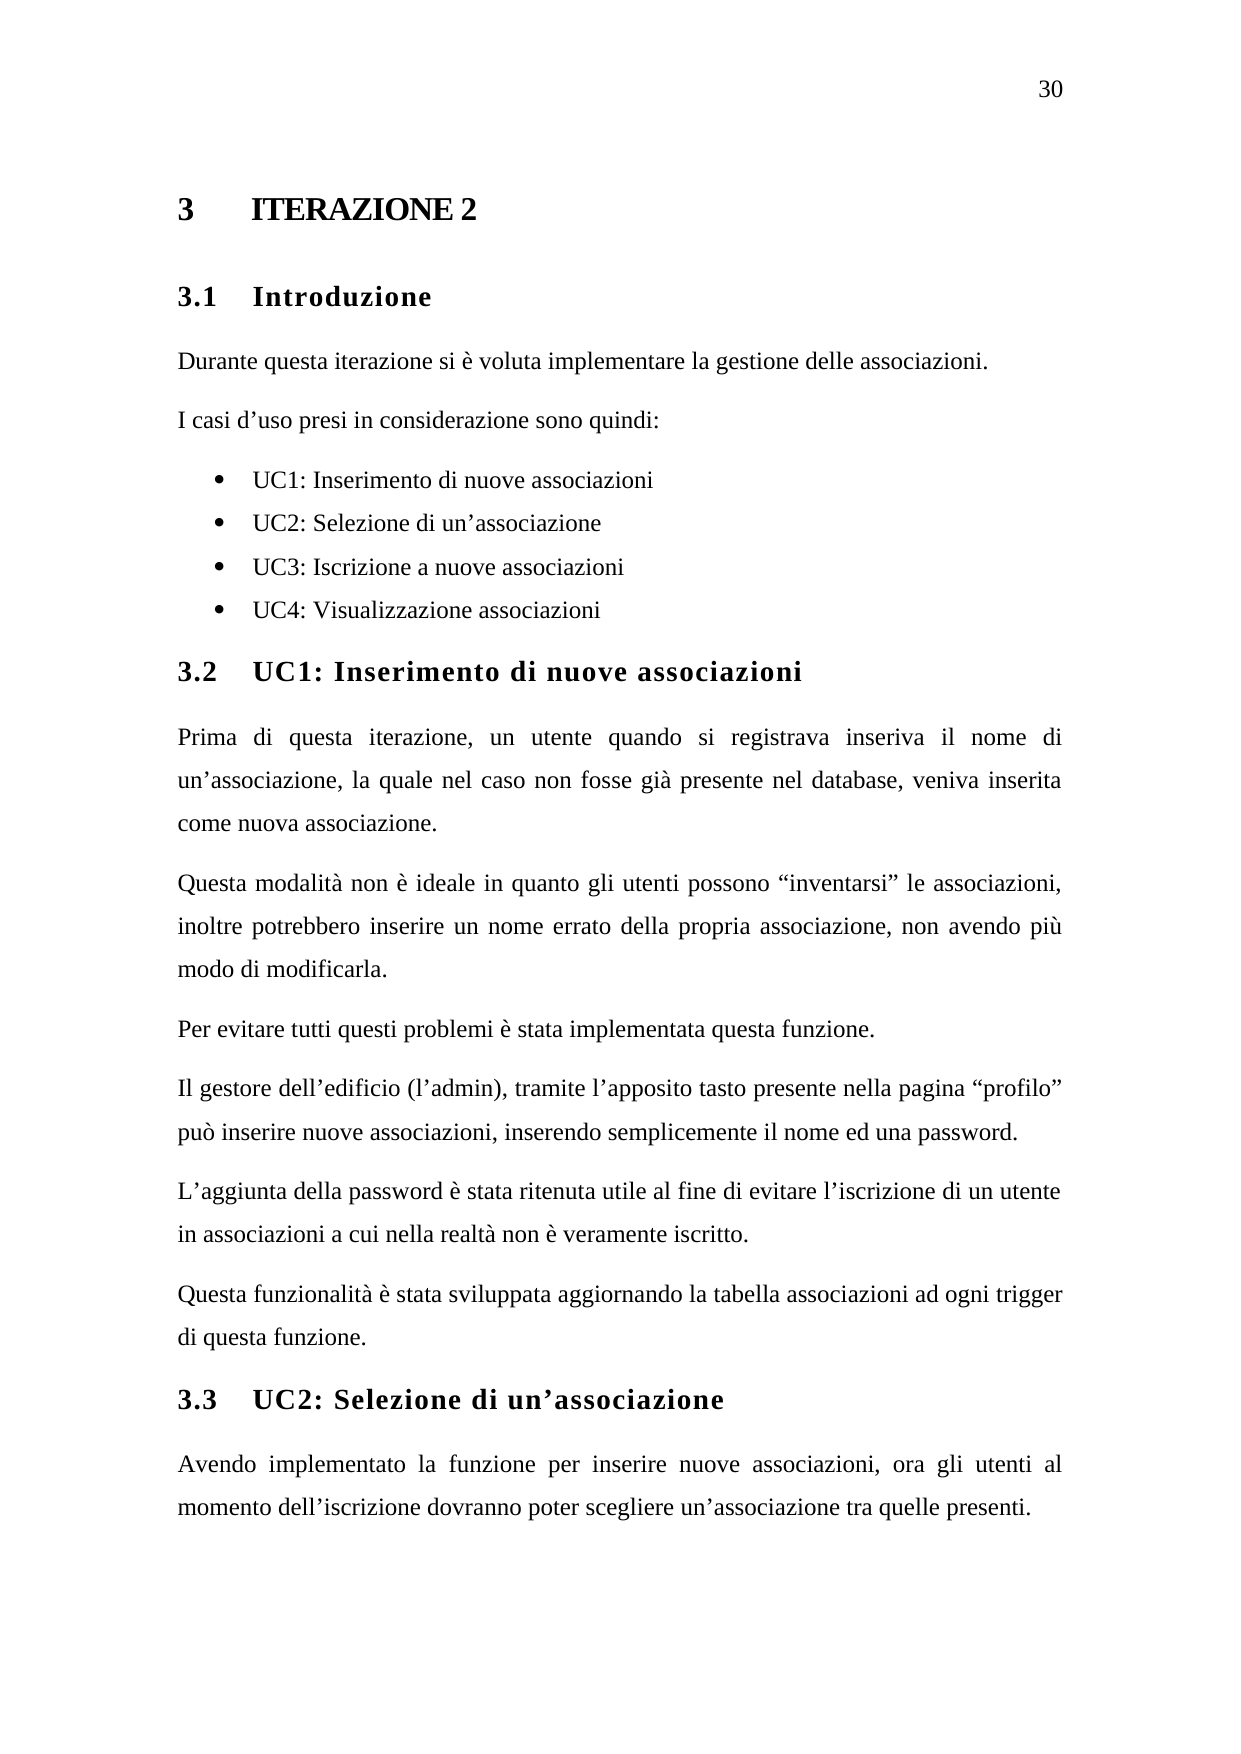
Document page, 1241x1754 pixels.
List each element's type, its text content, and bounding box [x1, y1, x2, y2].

text Questa funzionalità è stata sviluppata aggiornando la tabella associazioni ad ogni trigger di questa funzione. [177, 1279, 1063, 1351]
list UC1: Inserimento di nuove associazioni [215, 465, 1063, 494]
text Avendo implementato la funzione per inserire nuove associazioni, ora gli utenti al momento dell’iscrizione dovranno poter scegliere un’associazione tra quelle presenti. [177, 1449, 1063, 1521]
text Il gestore dell’edificio (l’admin), tramite l’apposito tasto presente nella pagina “profilo” può inserire nuove associazioni, inserendo semplicemente il nome ed una password. [177, 1073, 1063, 1145]
text Per evitare tutti questi problemi è stata implementata questa funzione. [177, 1014, 1063, 1042]
text Prima di questa iterazione, un utente quando si registrava inseriva il nome di un’associazione, la quale nel caso non fosse già presente nel database, veniva inserita come nuova associazione. [177, 722, 1063, 837]
list UC2: Selezione di un’associazione [215, 508, 1063, 537]
subtitle UC2: Selezione di un’associazione [177, 1382, 1063, 1416]
text Questa modalità non è ideale in quanto gli utenti possono “inventarsi” le associazioni, inoltre potrebbero inserire un nome errato della propria associazione, non avendo più modo di modificarla. [177, 868, 1063, 983]
subtitle UC1: Inserimento di nuove associazioni [177, 654, 1063, 688]
list UC4: Visualizzazione associazioni [215, 595, 1063, 623]
list UC3: Iscrizione a nuove associazioni [215, 552, 1063, 580]
text L’aggiunta della password è stata ritenuta utile al fine di evitare l’iscrizione di un utente in associazioni a cui nella realtà non è veramente iscritto. [177, 1176, 1063, 1248]
text I casi d’uso presi in considerazione sono quindi: [177, 406, 1063, 434]
subtitle Introduzione [177, 279, 1063, 312]
text Durante questa iterazione si è voluta implementare la gestione delle associazioni. [177, 346, 1063, 374]
title ITERAZIONE 2 [177, 190, 1063, 228]
